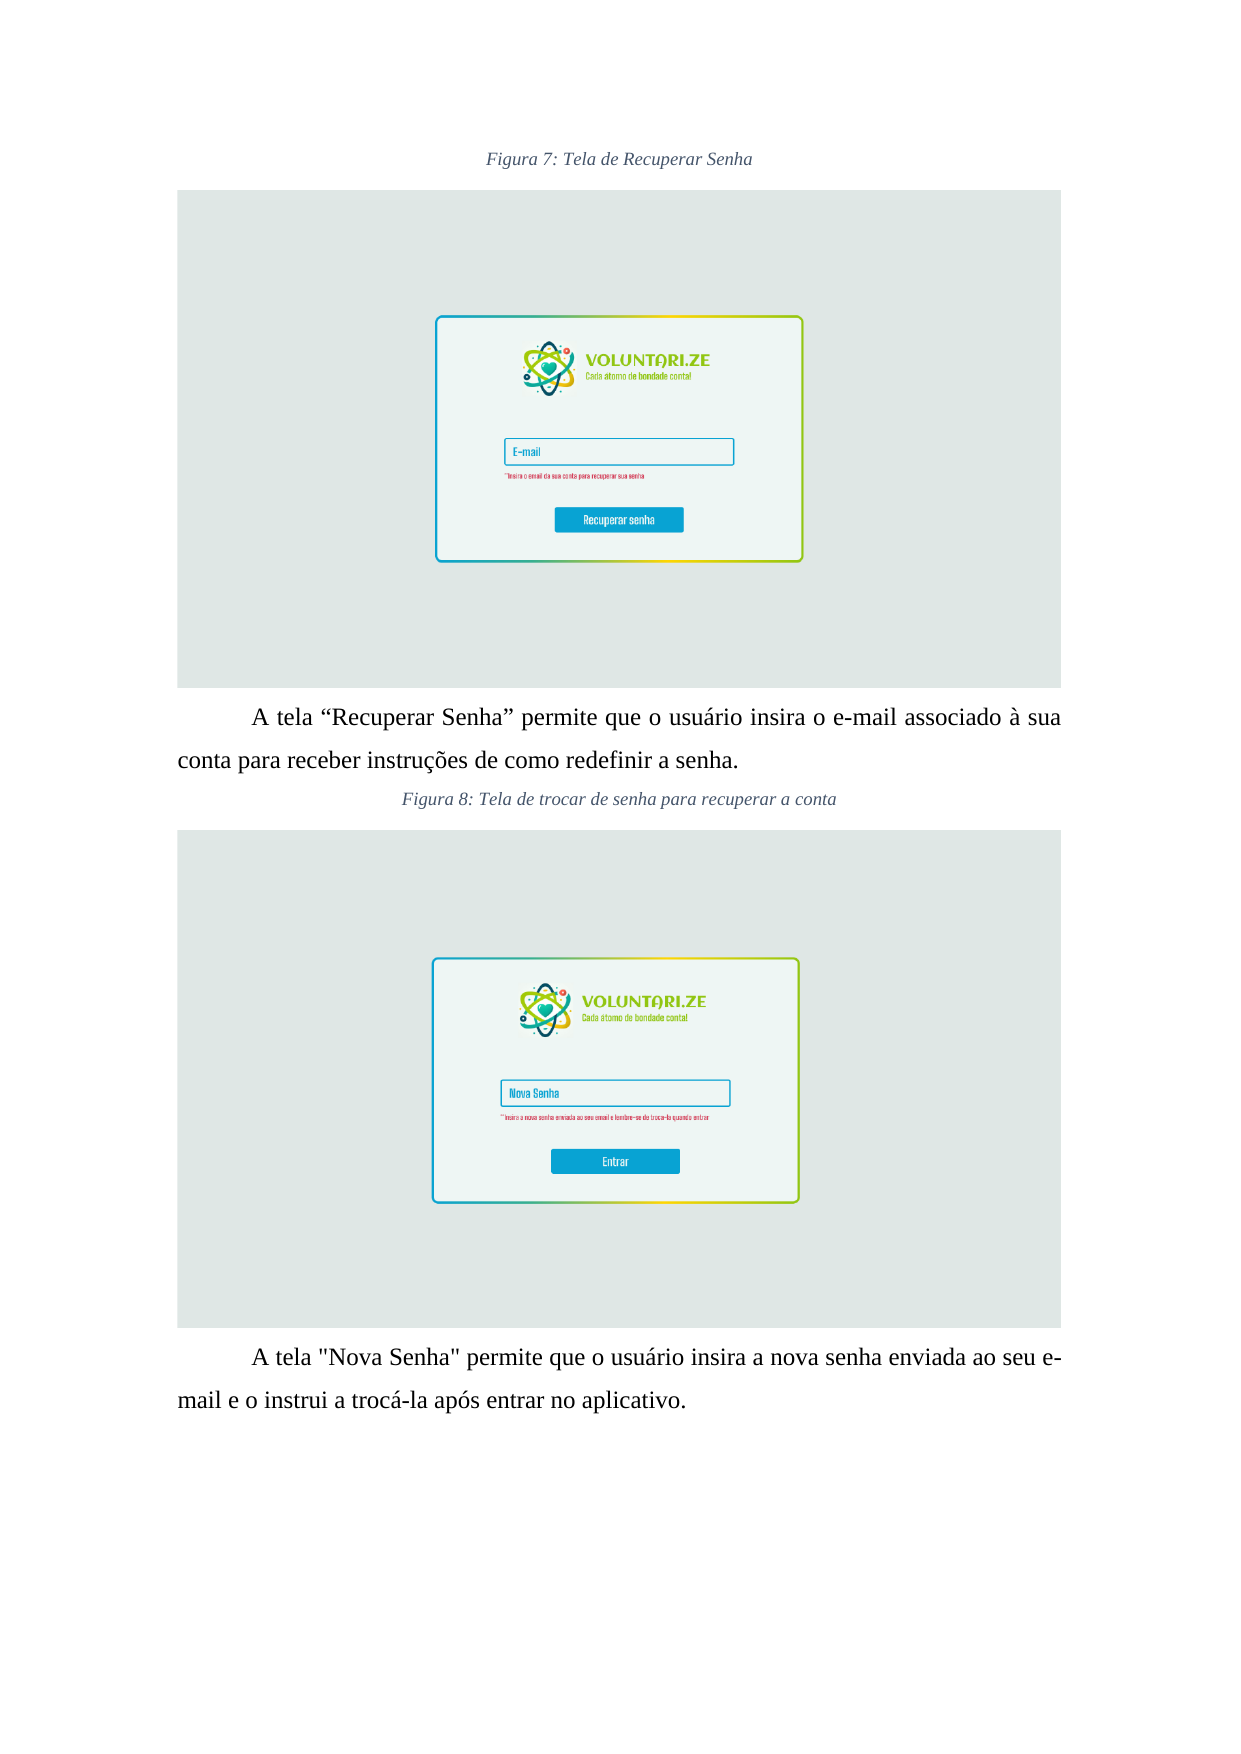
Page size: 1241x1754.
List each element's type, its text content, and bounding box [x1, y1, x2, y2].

text Figura 8: Tela de trocar de senha para recuperar a conta [177, 788, 1063, 810]
text A tela “Recuperar Senha” permite que o usuário insira o e-mail associado à sua conta para receber instruções de como redefinir a senha. [177, 702, 1063, 774]
picture [177, 190, 1061, 688]
text Figura 7: Tela de Recuperar Senha [177, 148, 1063, 169]
text A tela "Nova Senha" permite que o usuário insira a nova senha enviada ao seu e-mail e o instrui a trocá-la após entrar no aplicativo. [177, 1342, 1063, 1414]
picture [177, 830, 1061, 1328]
